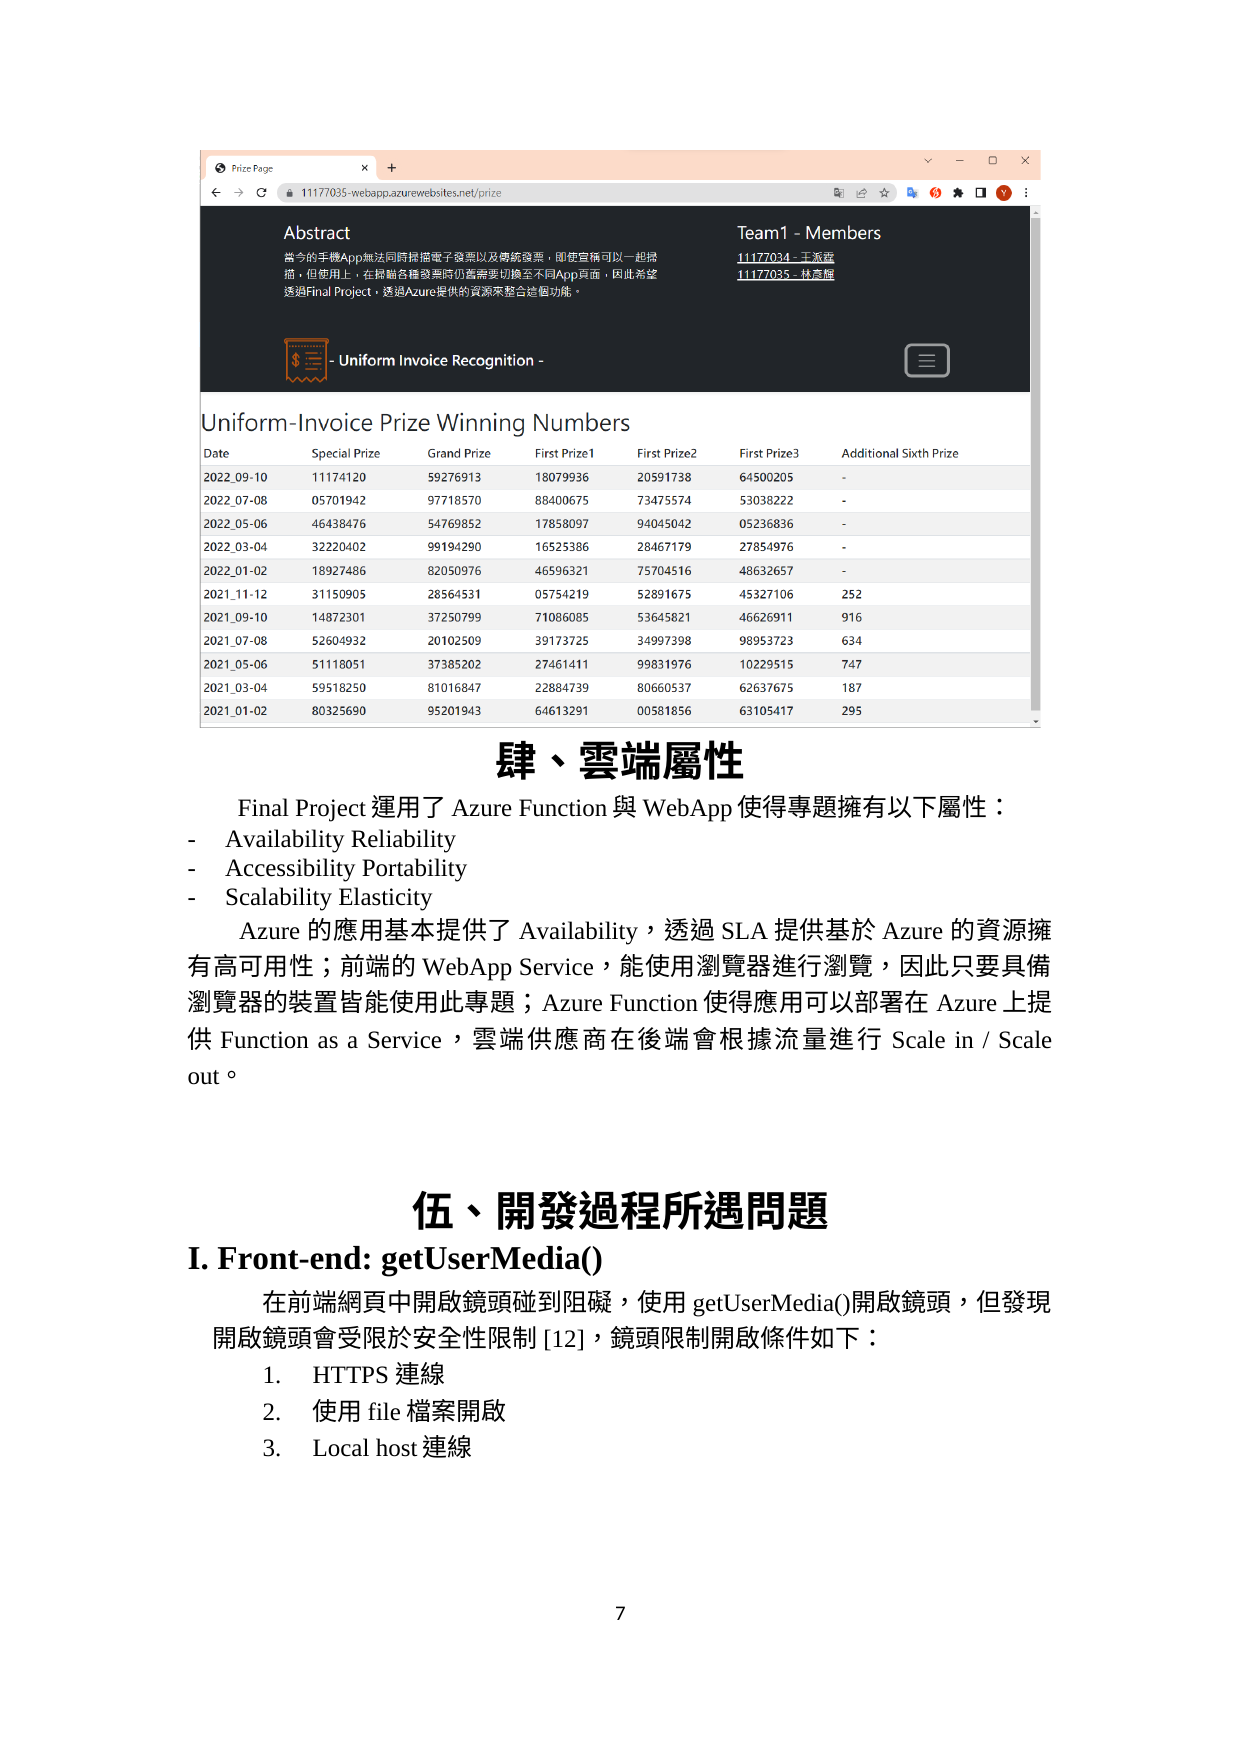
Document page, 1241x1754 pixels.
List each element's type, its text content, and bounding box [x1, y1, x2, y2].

text Azure 的應用基本提供了Availability，透過SLA提供基於Azure 的資源擁有高可用性；前端的WebApp Service，能使用瀏覽器進行瀏覽，因此只要具備瀏覽器的裝置皆能使用此專題；Azure Function使得應用可以部署在Azure上提供Function as a Service，雲端供應商在後端會根據流量進行Scale in / Scale out。 [187, 910, 1053, 1092]
list 使用file檔案開啟 [262, 1391, 1053, 1427]
list Accessibility Portability [187, 853, 1053, 882]
list HTTPS 連線 [262, 1355, 1053, 1391]
list Scalability Elasticity [187, 882, 1053, 910]
subtitle I. Front-end: getUserMedia() [187, 1238, 1053, 1277]
text Final Project運用了Azure Function與WebApp使得專題擁有以下屬性： [187, 788, 1053, 824]
subtitle 伍、開發過程所遇問題 [187, 1178, 1053, 1238]
text 在前端網頁中開啟鏡頭碰到阻礙，使用getUserMedia()開啟鏡頭，但發現開啟鏡頭會受限於安全性限制 [12]，鏡頭限制開啟條件如下： [212, 1282, 1053, 1355]
subtitle 肆、雲端屬性 [187, 728, 1053, 788]
list Local host連線 [262, 1427, 1053, 1463]
picture [199, 150, 1041, 728]
list Availability Reliability [187, 824, 1053, 853]
